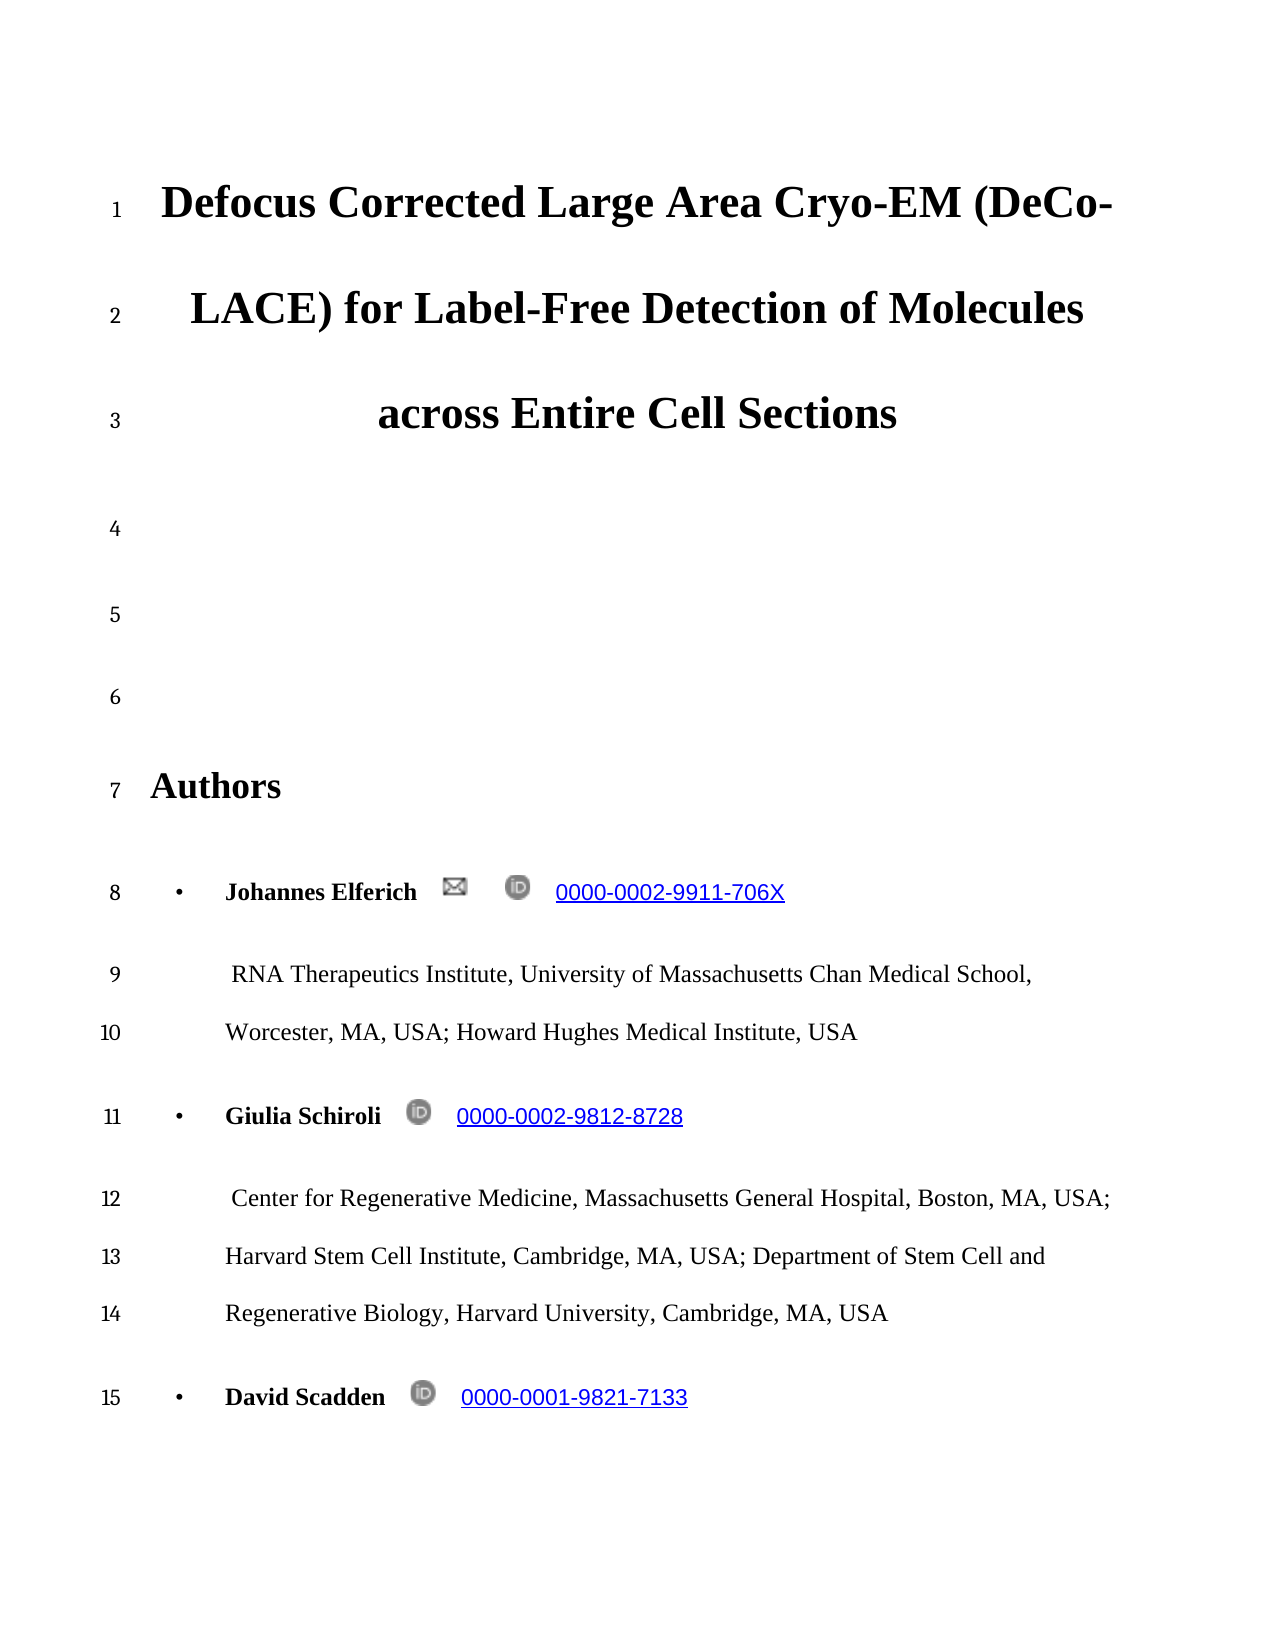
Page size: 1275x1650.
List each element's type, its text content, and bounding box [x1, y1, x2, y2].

list RNA Therapeutics Institute, University of Massachusetts Chan Medical School, Worcester, MA, USA; Howard Hughes Medical Institute, USA [175, 959, 1125, 1045]
list Giulia Schiroli 0000-0002-9812-8728 [175, 1099, 1125, 1129]
picture [442, 875, 468, 900]
title Defocus Corrected Large Area Cryo-EM (DeCo-LACE) for Label-Free Detection of Molecules across Entire Cell Sections [150, 175, 1125, 438]
list David Scadden 0000-0001-9821-7133 [175, 1381, 1125, 1411]
list Johannes Elferich 0000-0002-9911-706X [175, 875, 1125, 905]
picture [410, 1380, 436, 1406]
picture [406, 1099, 432, 1125]
picture [505, 875, 531, 900]
subtitle Authors [150, 764, 1125, 807]
